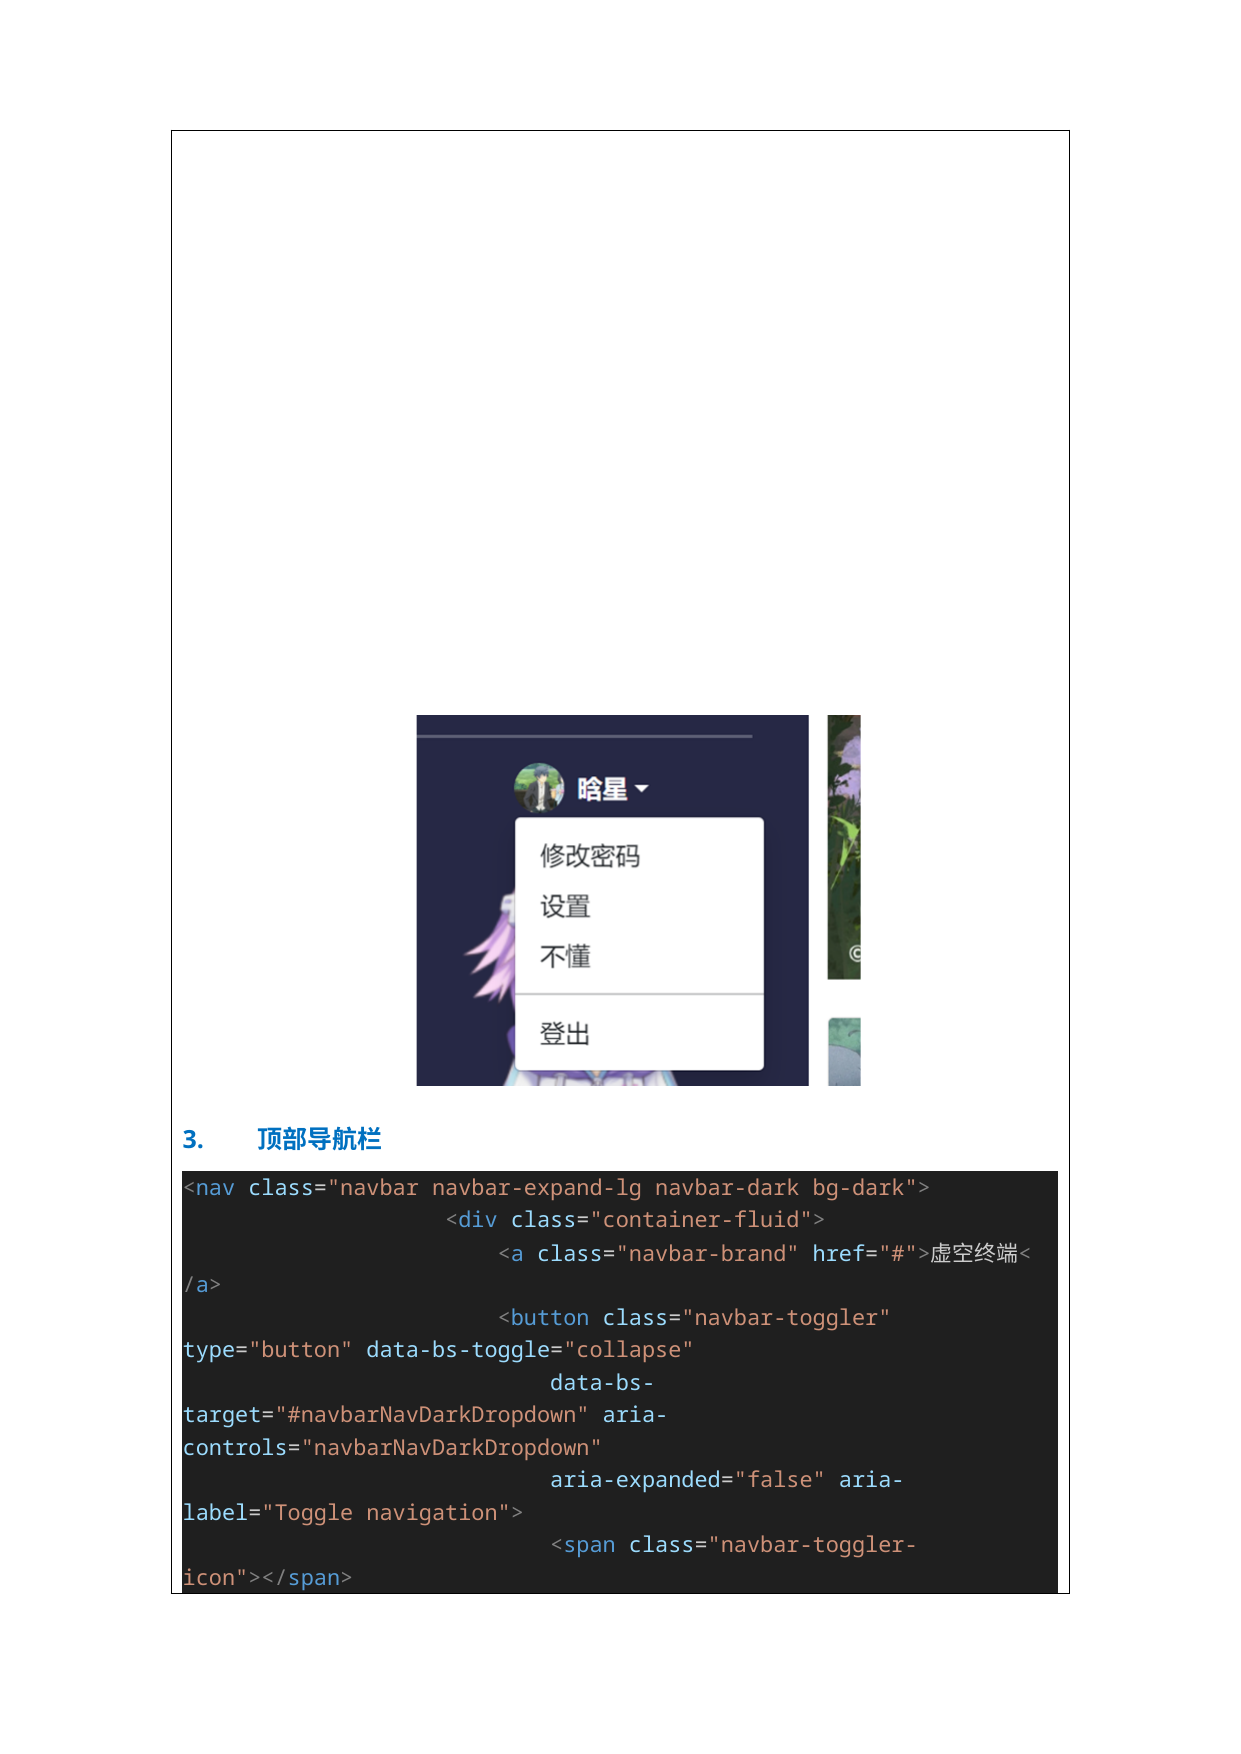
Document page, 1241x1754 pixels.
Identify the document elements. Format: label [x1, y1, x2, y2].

table_cell [172, 131, 1069, 1593]
picture [416, 715, 861, 1086]
